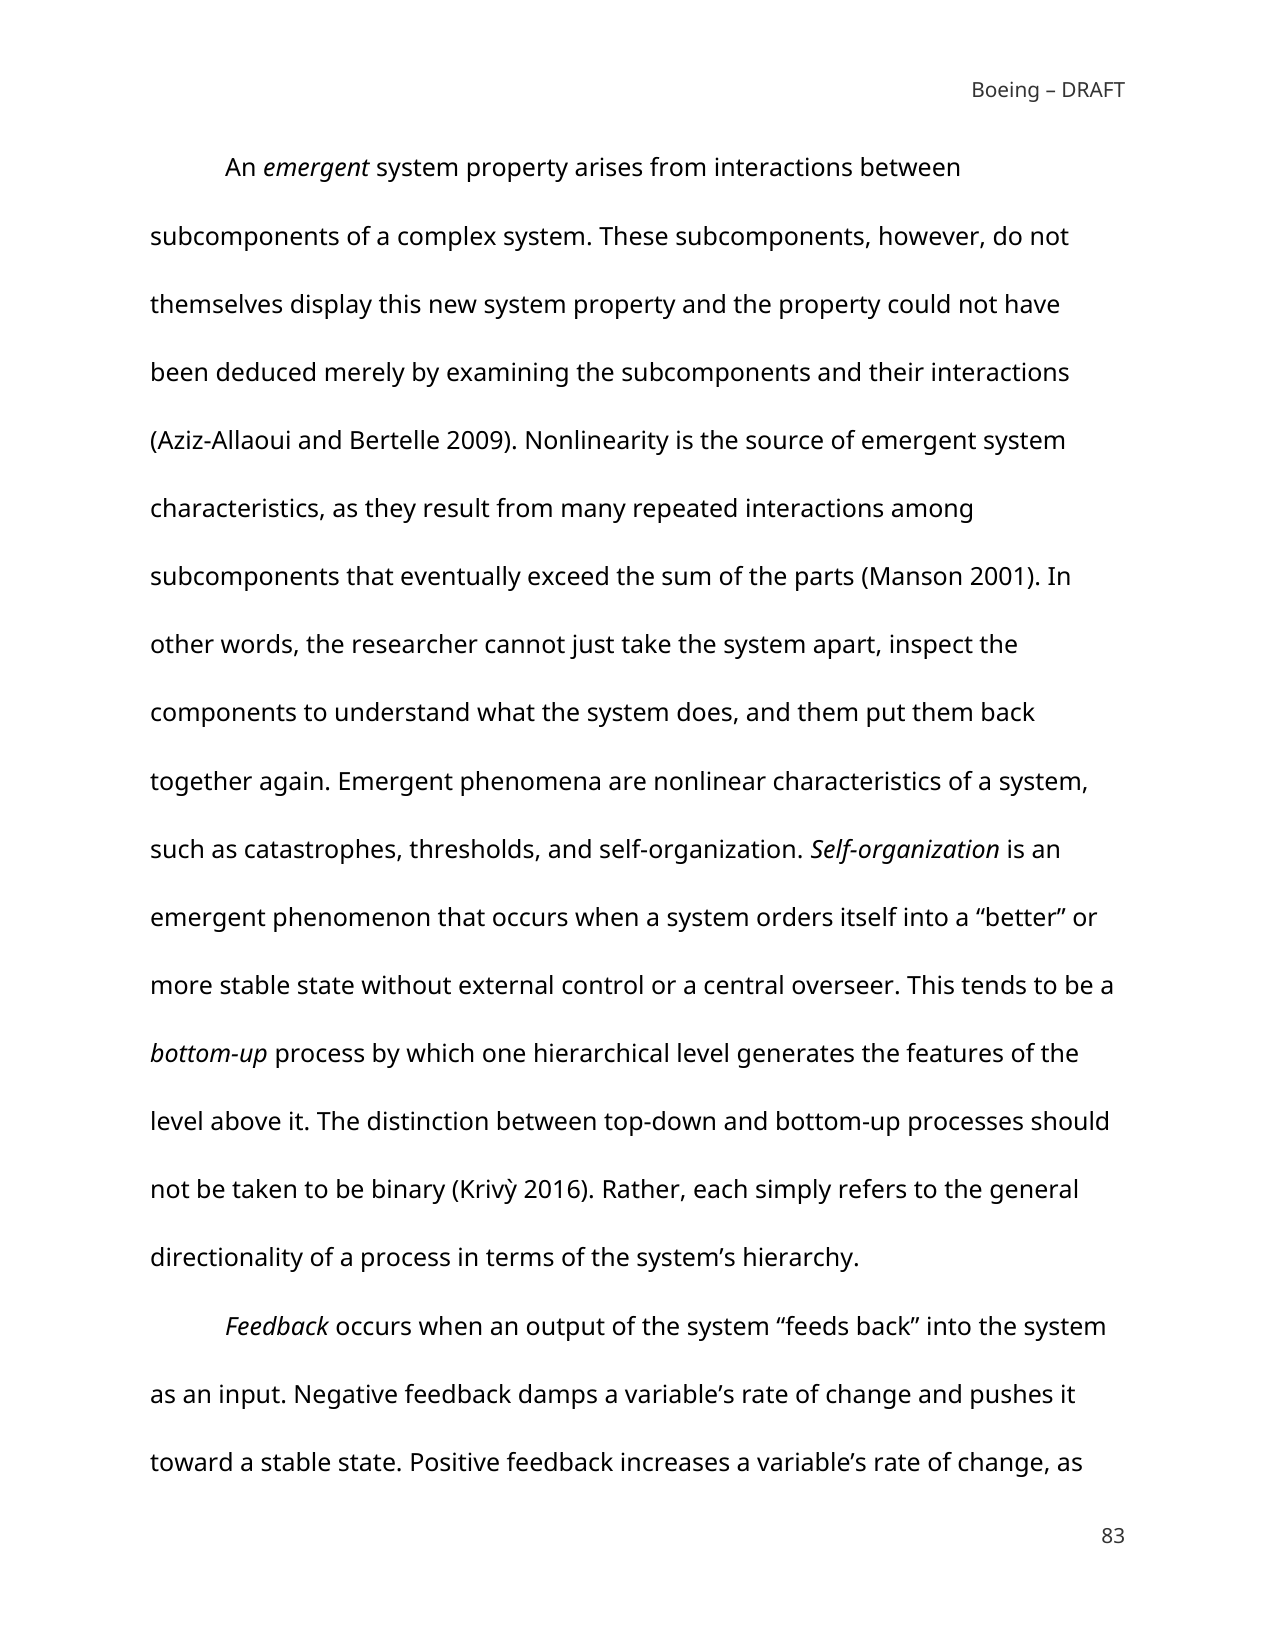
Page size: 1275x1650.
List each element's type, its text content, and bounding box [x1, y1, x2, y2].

text An emergent system property arises from interactions between subcomponents of a complex system. These subcomponents, however, do not themselves display this new system property and the property could not have been deduced merely by examining the subcomponents and their interactions (Aziz-Allaoui and Bertelle 2009). Nonlinearity is the source of emergent system characteristics, as they result from many repeated interactions among subcomponents that eventually exceed the sum of the parts (Manson 2001). In other words, the researcher cannot just take the system apart, inspect the components to understand what the system does, and them put them back together again. Emergent phenomena are nonlinear characteristics of a system, such as catastrophes, thresholds, and self-organization. Self-organization is an emergent phenomenon that occurs when a system orders itself into a “better” or more stable state without external control or a central overseer. This tends to be a bottom-up process by which one hierarchical level generates the features of the level above it. The distinction between top-down and bottom-up processes should not be taken to be binary (Krivỳ 2016). Rather, each simply refers to the general directionality of a process in terms of the system’s hierarchy. [150, 150, 1125, 1274]
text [150, 1308, 1125, 1478]
